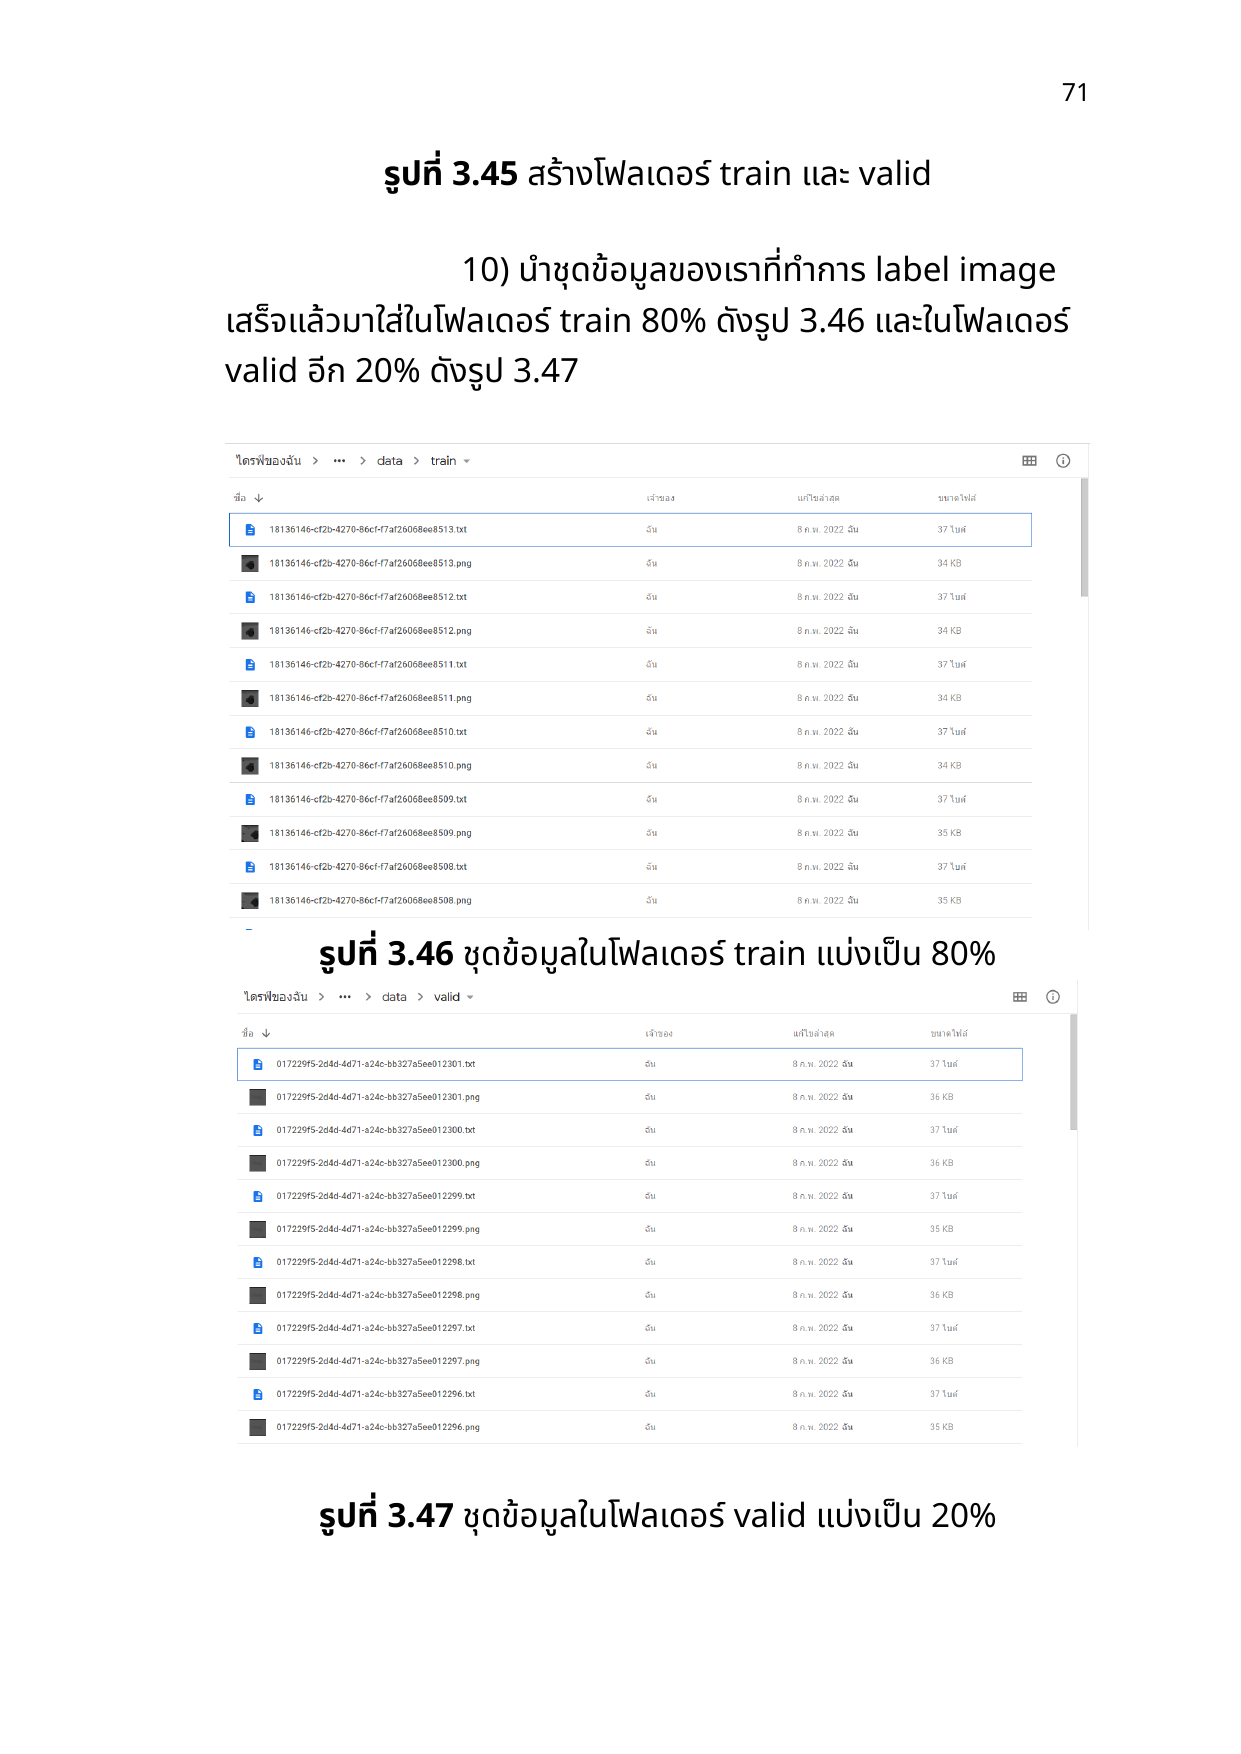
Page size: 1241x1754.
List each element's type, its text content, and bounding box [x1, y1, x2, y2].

text รูปที่ 3.46 ชุดข้อมูลในโฟลเดอร์ train แบ่งเป็น 80% [225, 930, 1090, 980]
picture [225, 443, 1091, 930]
text 10) นำชุดข้อมูลของเราที่ทำการ label image เสร็จแล้วมาใส่ในโฟลเดอร์ train 80% ดังรูป 3.46 และในโฟลเดอร์ valid อีก 20% ดังรูป 3.47 [225, 246, 1090, 398]
text รูปที่ 3.47 ชุดข้อมูลในโฟลเดอร์ valid แบ่งเป็น 20% [225, 1492, 1090, 1542]
text รูปที่ 3.45 สร้างโฟลเดอร์ train และ valid [225, 150, 1090, 201]
picture [237, 980, 1079, 1447]
